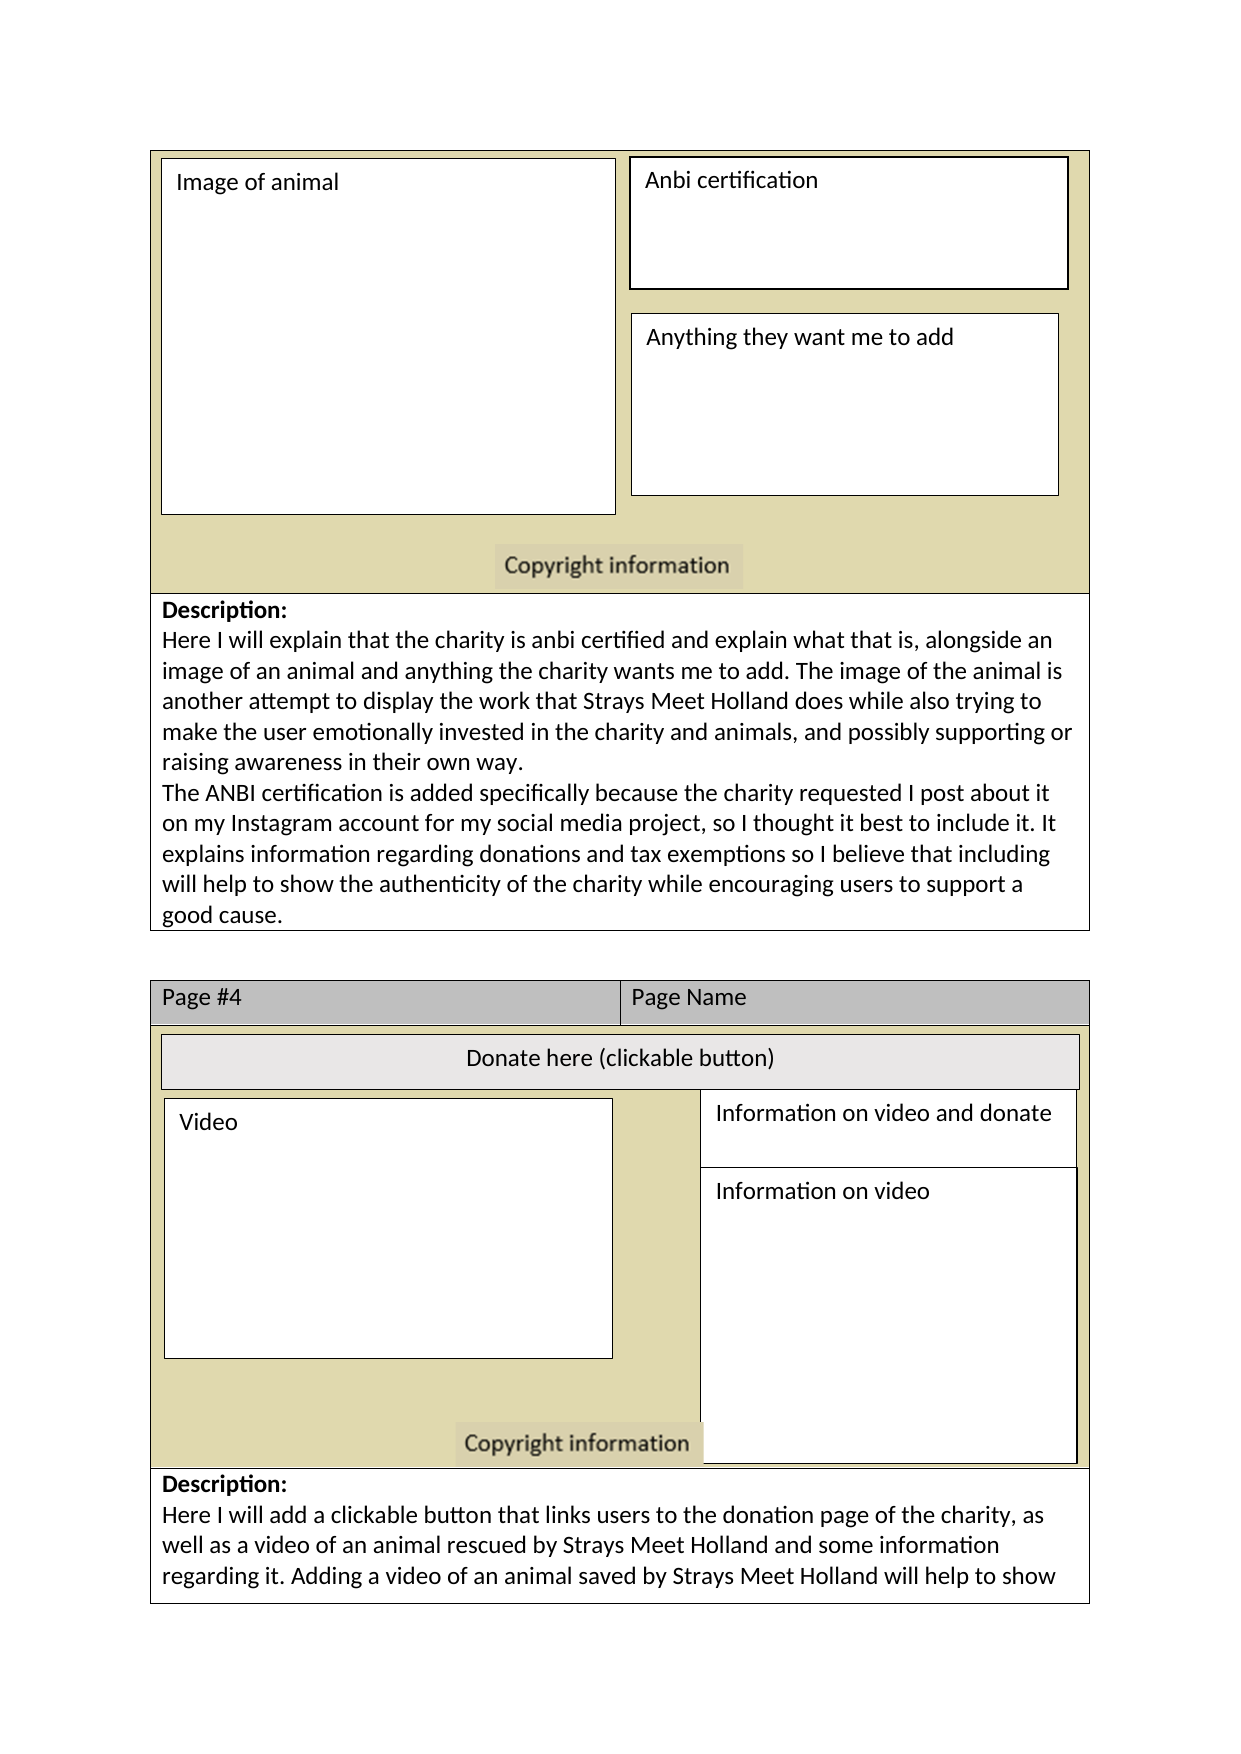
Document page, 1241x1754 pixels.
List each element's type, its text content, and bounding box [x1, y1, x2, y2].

table_cell [151, 151, 1089, 593]
table_cell [151, 1026, 1089, 1467]
table_cell Description: Here I will explain that the charity is anbi certified and explain what that is, alongside an image of an animal and anything the charity wants me to add. The image of the animal is another attempt to display the work that Strays Meet Holland does while also trying to make the user emotionally invested in the charity and animals, and possibly supporting or raising awareness in their own way. The ANBI certification is added specifically because the charity requested I post about it on my Instagram account for my social media project, so I thought it best to include it. It explains information regarding donations and tax exemptions so I believe that including will help to show the authenticity of the charity while encouraging users to support a good cause. [151, 594, 1089, 930]
picture [455, 1422, 704, 1467]
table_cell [151, 1469, 1089, 1603]
table_header Page #4 [151, 981, 620, 1024]
picture [495, 544, 744, 589]
table_header Page Name [621, 981, 1089, 1024]
